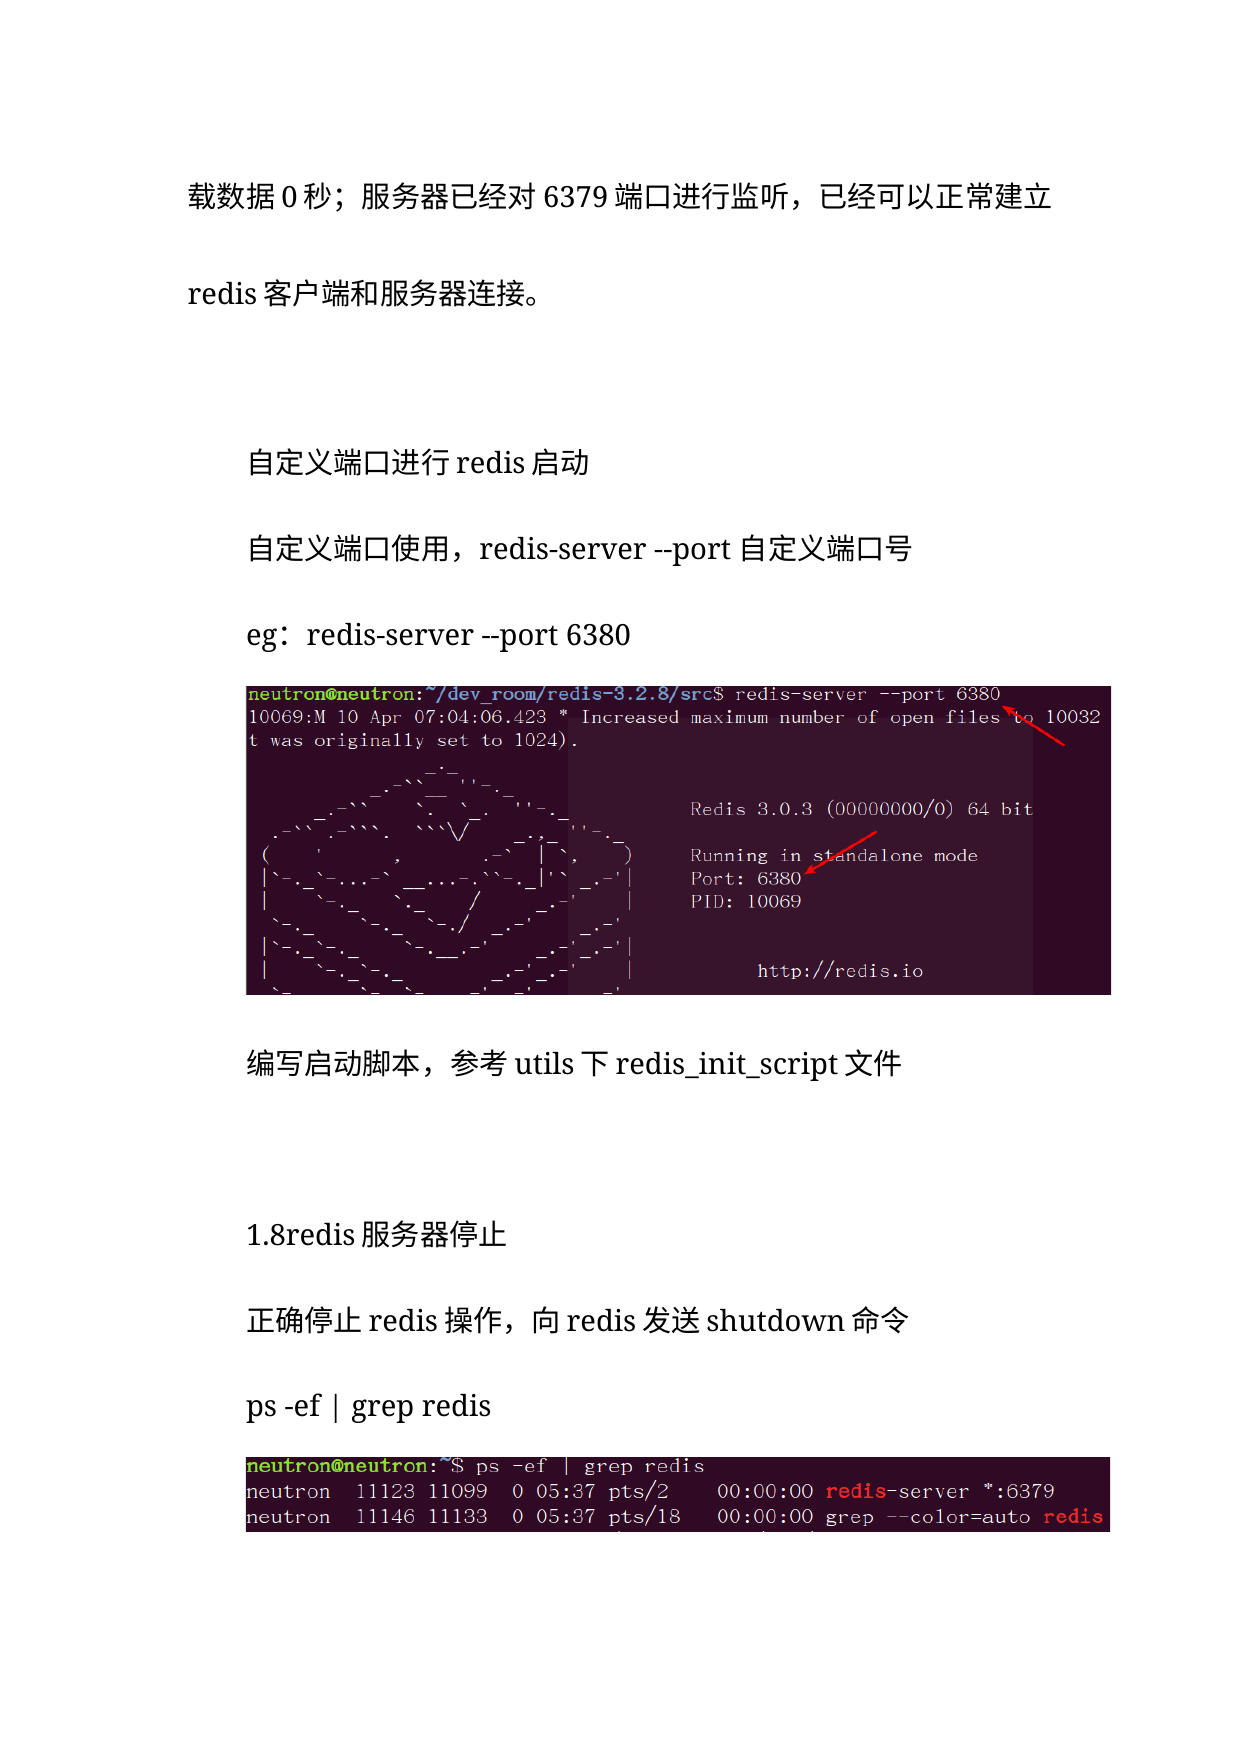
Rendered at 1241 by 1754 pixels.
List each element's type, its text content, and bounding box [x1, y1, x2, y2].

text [187, 162, 1053, 324]
picture [245, 1457, 1111, 1532]
picture [245, 686, 1112, 995]
text 自定义端口使用，redis-server --port 自定义端口号 [187, 514, 1053, 579]
text ps -ef | grep redis [187, 1373, 1053, 1438]
text 1.8redis服务器停止 [187, 1201, 1053, 1266]
text 自定义端口进行redis启动 [187, 428, 1053, 493]
text eg：redis-server --port 6380 [187, 601, 1053, 666]
text 正确停止redis操作，向redis发送shutdown命令 [187, 1287, 1053, 1352]
text 编写启动脚本，参考utils下redis_init_script文件 [187, 1030, 1053, 1095]
